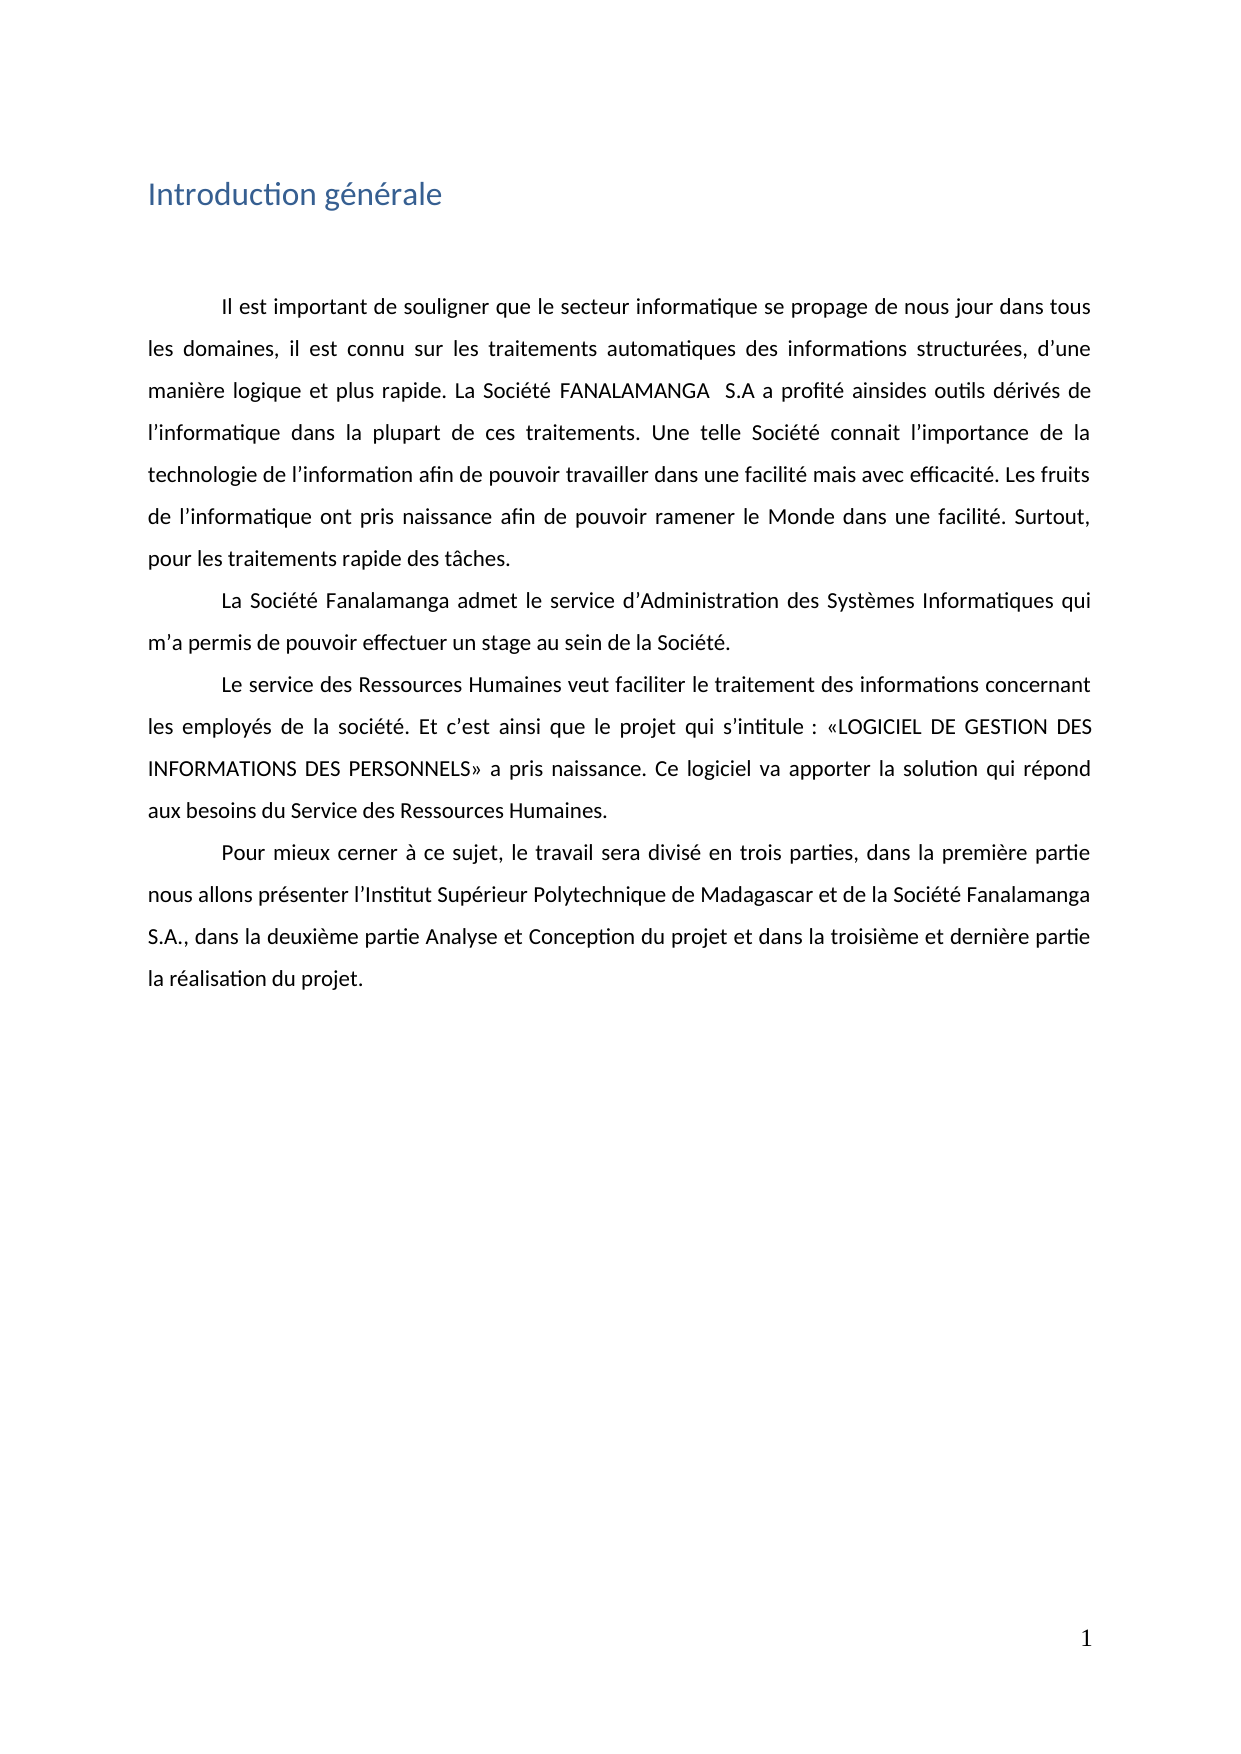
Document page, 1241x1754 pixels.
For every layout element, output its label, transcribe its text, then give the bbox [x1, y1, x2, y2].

text Il est important de souligner que le secteur informatique se propage de nous jour dans tous les domaines, il est connu sur les traitements automatiques des informations structurées, d’une manière logique et plus rapide. La Société Fanalamanga S.A a profité ainsides outils dérivés de l’informatique dans la plupart de ces traitements. Une telle Société connait l’importance de la technologie de l’information afin de pouvoir travailler dans une facilité mais avec efficacité. Les fruits de l’informatique ont pris naissance afin de pouvoir ramener le Monde dans une facilité. Surtout, pour les traitements rapide des tâches. [110, 292, 1093, 572]
text Le service des Ressources Humaines veut faciliter le traitement des informations concernant les employés de la société. Et c’est ainsi que le projet qui s’intitule : «LOGICIEL DE GESTION DES INFORMATIONS DES PERSONNELS» a pris naissance. Ce logiciel va apporter la solution qui répond aux besoins du Service des Ressources Humaines. [110, 670, 1093, 824]
subtitle Introduction générale [148, 173, 1093, 213]
text Pour mieux cerner à ce sujet, le travail sera divisé en trois parties, dans la première partie nous allons présenter l’Institut Supérieur Polytechnique de Madagascar et de la Société Fanalamanga S.A., dans la deuxième partie Analyse et Conception du projet et dans la troisième et dernière partie la réalisation du projet. [148, 838, 1093, 992]
text La Société Fanalamanga admet le service d’Administration des Systèmes Informatiques qui m’a permis de pouvoir effectuer un stage au sein de la Société. [110, 586, 1093, 656]
